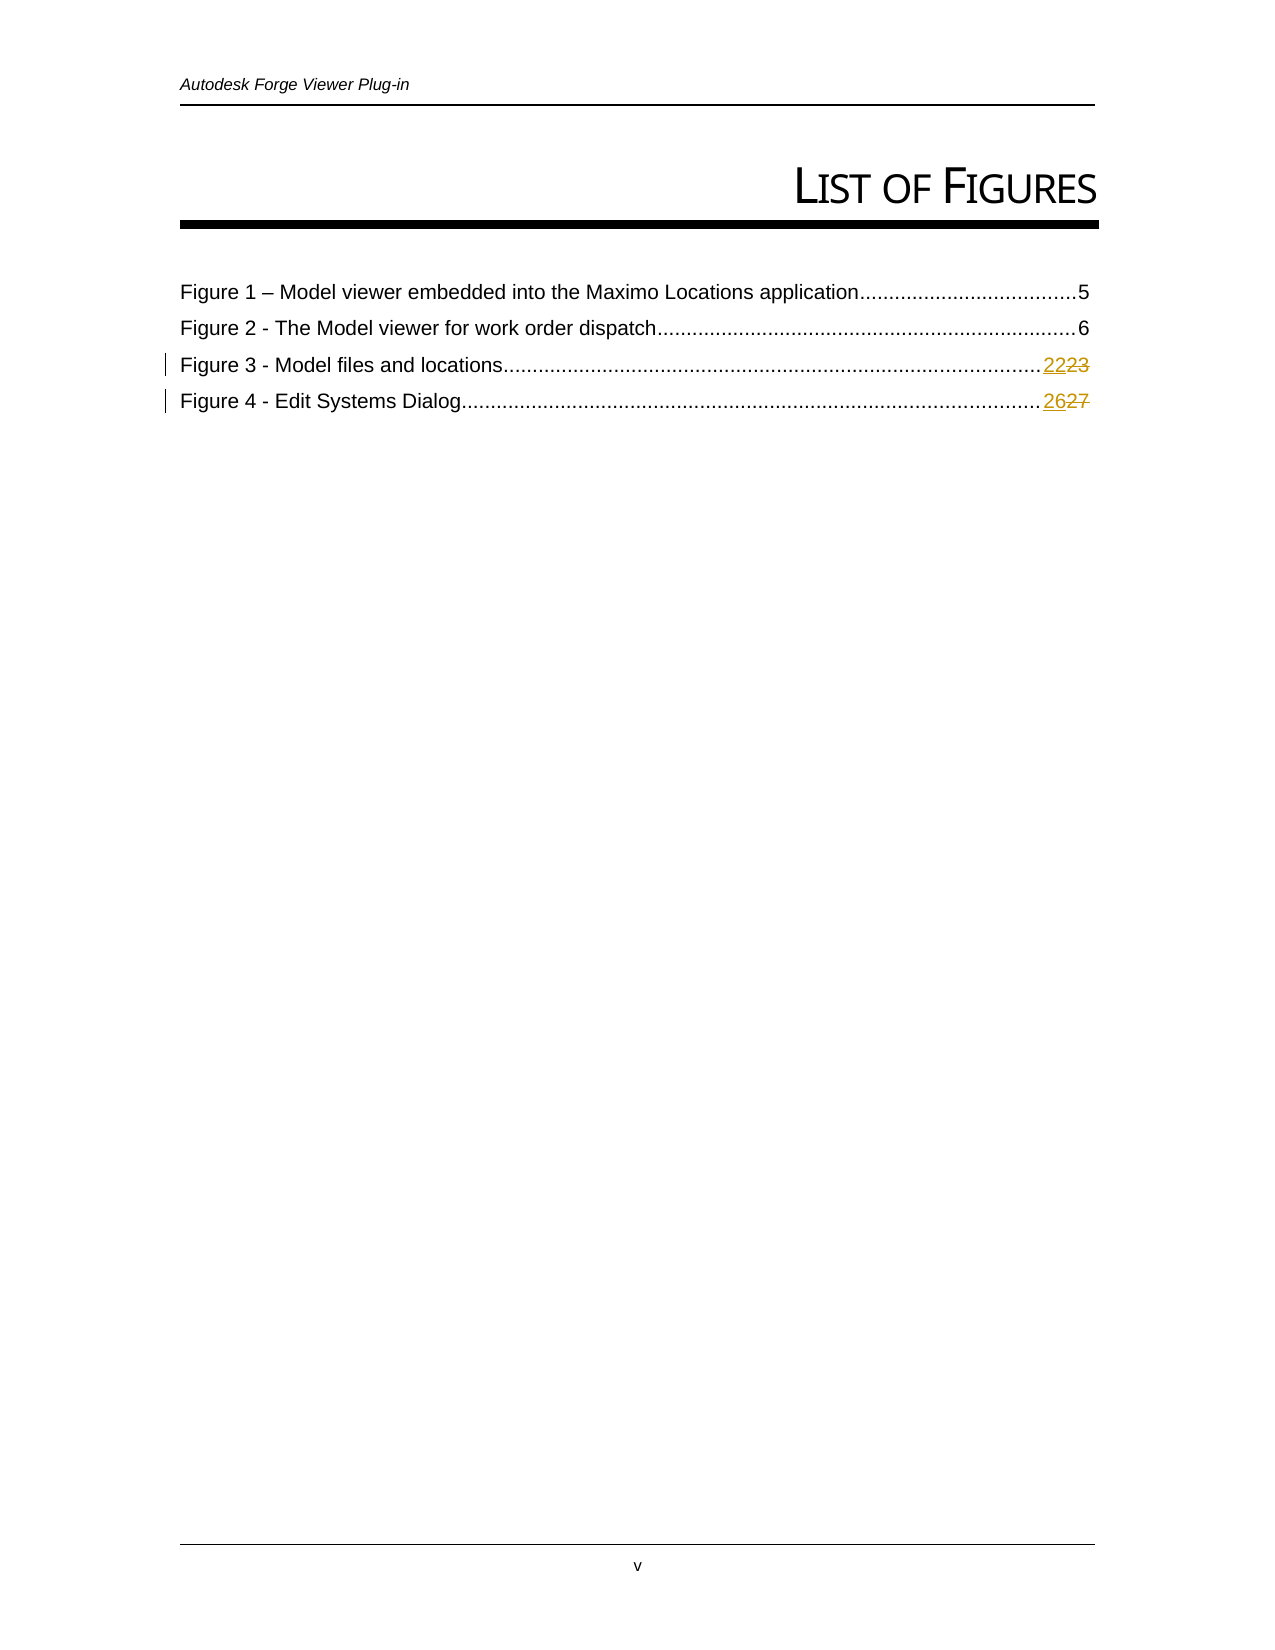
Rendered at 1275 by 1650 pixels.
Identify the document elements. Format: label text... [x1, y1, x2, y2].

text Figure 2 - The Model viewer for work order dispatch 6 [180, 316, 1095, 340]
text Figure 3 - Model files and locations [180, 352, 1095, 376]
text Figure 1 – Model viewer embedded into the Maximo Locations application 5 [180, 279, 1095, 303]
text Figure 4 - Edit Systems Dialog [180, 389, 1095, 413]
list List of Figures [180, 150, 1099, 220]
